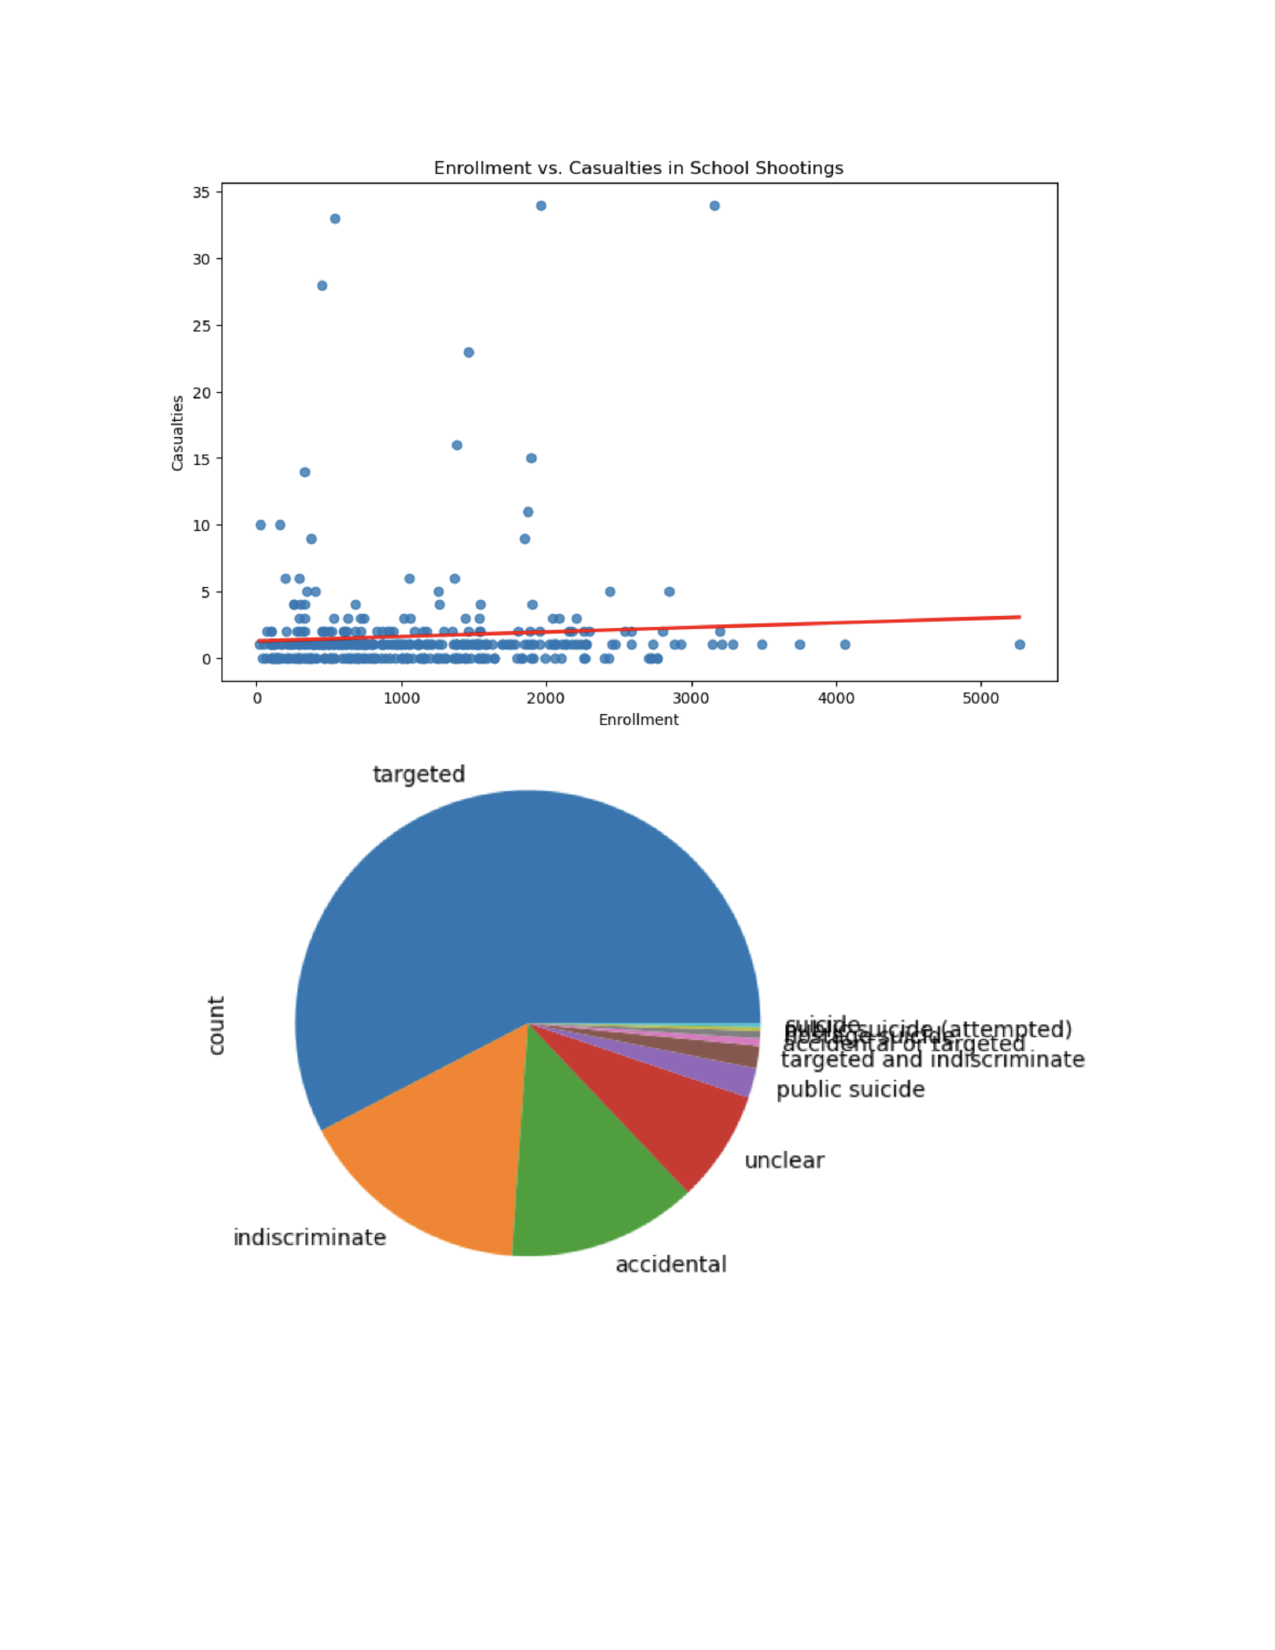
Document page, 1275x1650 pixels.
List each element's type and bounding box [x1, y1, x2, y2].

picture [150, 150, 1125, 1367]
